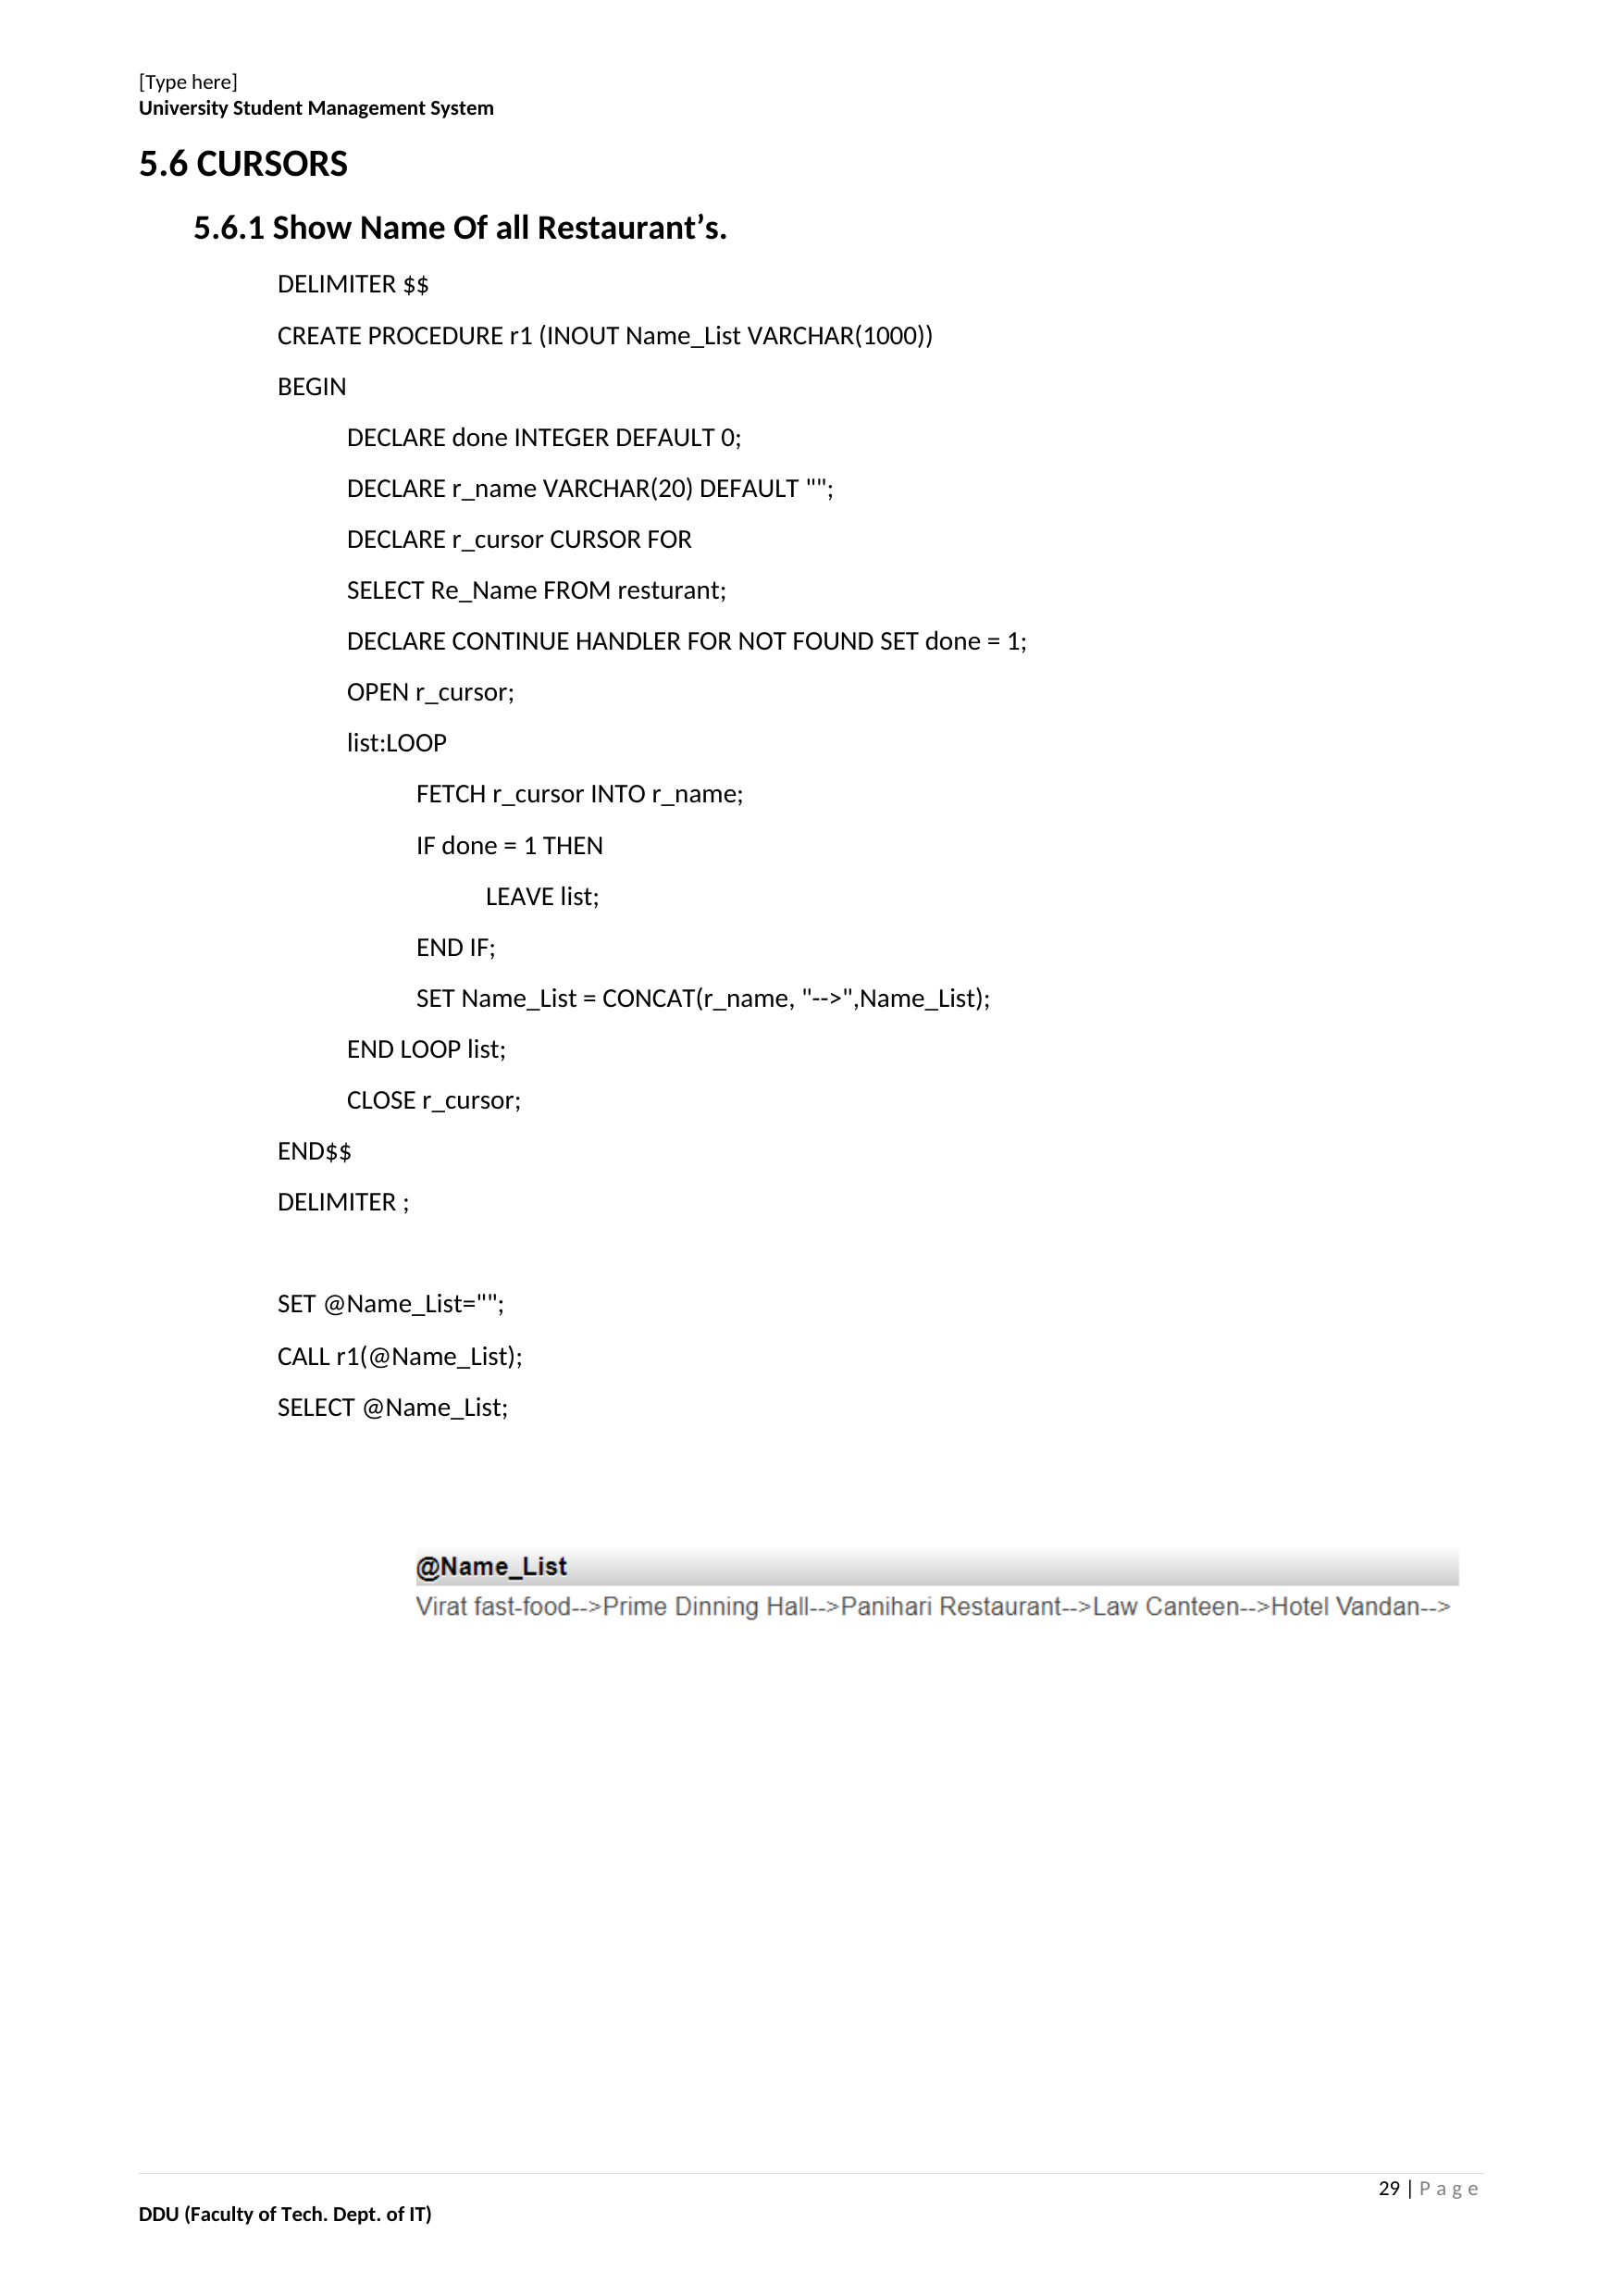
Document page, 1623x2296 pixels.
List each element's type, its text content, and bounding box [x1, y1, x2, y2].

text END$$ [208, 1134, 1484, 1167]
text DELIMITER $$ [139, 267, 1484, 299]
text 5.6 CURSORS [139, 139, 1484, 186]
text END IF; [139, 930, 1484, 963]
text list:LOOP [139, 726, 1484, 759]
text END LOOP list; [139, 1032, 1484, 1065]
text SET @Name_List=""; [139, 1287, 1484, 1320]
text DECLARE r_cursor CURSOR FOR [278, 522, 1484, 555]
text DECLARE CONTINUE HANDLER FOR NOT FOUND SET done = 1; [139, 624, 1484, 657]
text 5.6.1 Show Name Of all Restaurant’s. [139, 205, 1484, 247]
text FETCH r_cursor INTO r_name; [139, 776, 1484, 810]
text SELECT Re_Name FROM resturant; [139, 573, 1484, 606]
text SELECT @Name_List; [208, 1390, 1484, 1422]
text DECLARE r_name VARCHAR(20) DEFAULT ""; [139, 471, 1484, 503]
text BEGIN [278, 369, 1484, 402]
text DECLARE done INTEGER DEFAULT 0; [139, 420, 1484, 453]
text OPEN r_cursor; [139, 675, 1484, 708]
text IF done = 1 THEN [139, 828, 1484, 861]
text CREATE PROCEDURE r1 (INOUT Name_List VARCHAR(1000)) [208, 318, 1484, 351]
text CALL r1(@Name_List); [208, 1339, 1484, 1371]
text LEAVE list; [139, 879, 1484, 912]
picture [416, 1543, 1478, 1649]
text DELIMITER ; [208, 1185, 1484, 1218]
text SET Name_List = CONCAT(r_name, "-->",Name_List); [139, 981, 1484, 1014]
text CLOSE r_cursor; [139, 1083, 1484, 1116]
